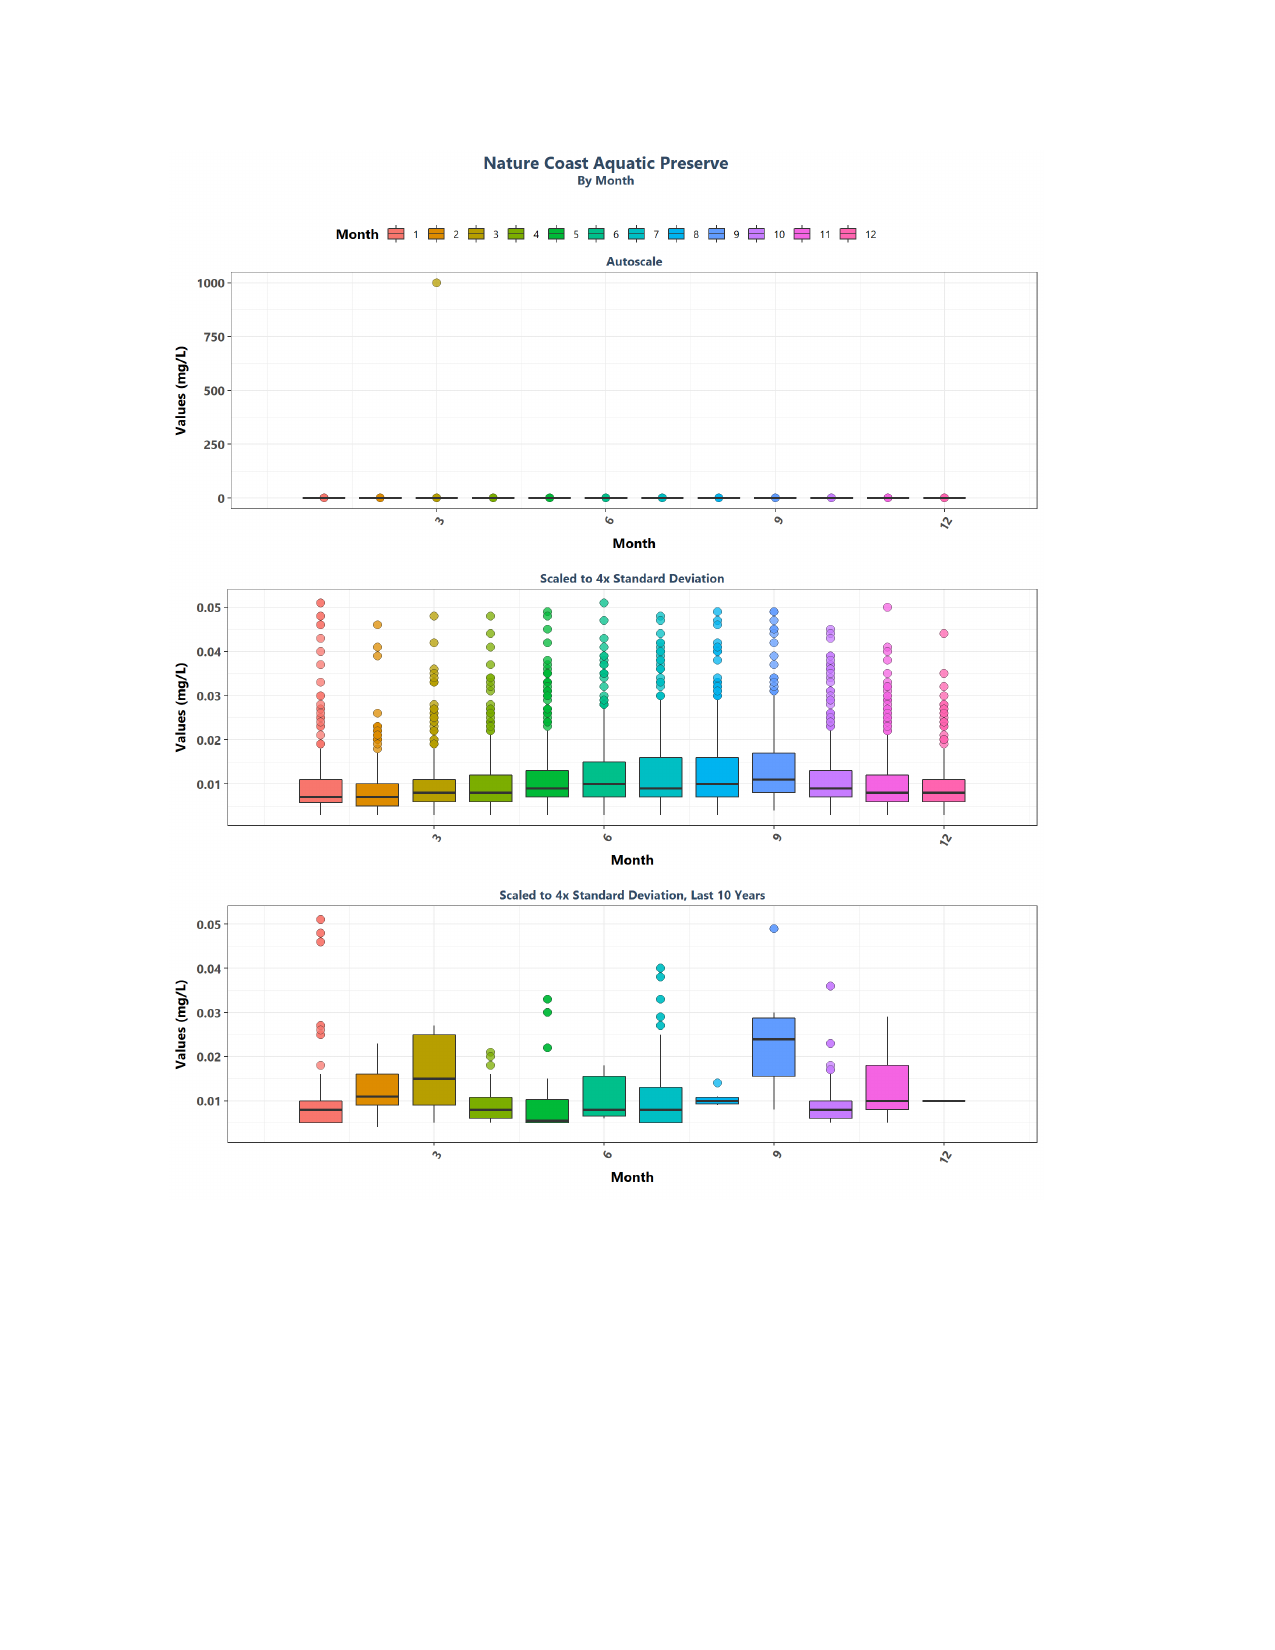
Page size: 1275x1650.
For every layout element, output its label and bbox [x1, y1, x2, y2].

picture [168, 150, 1044, 1200]
